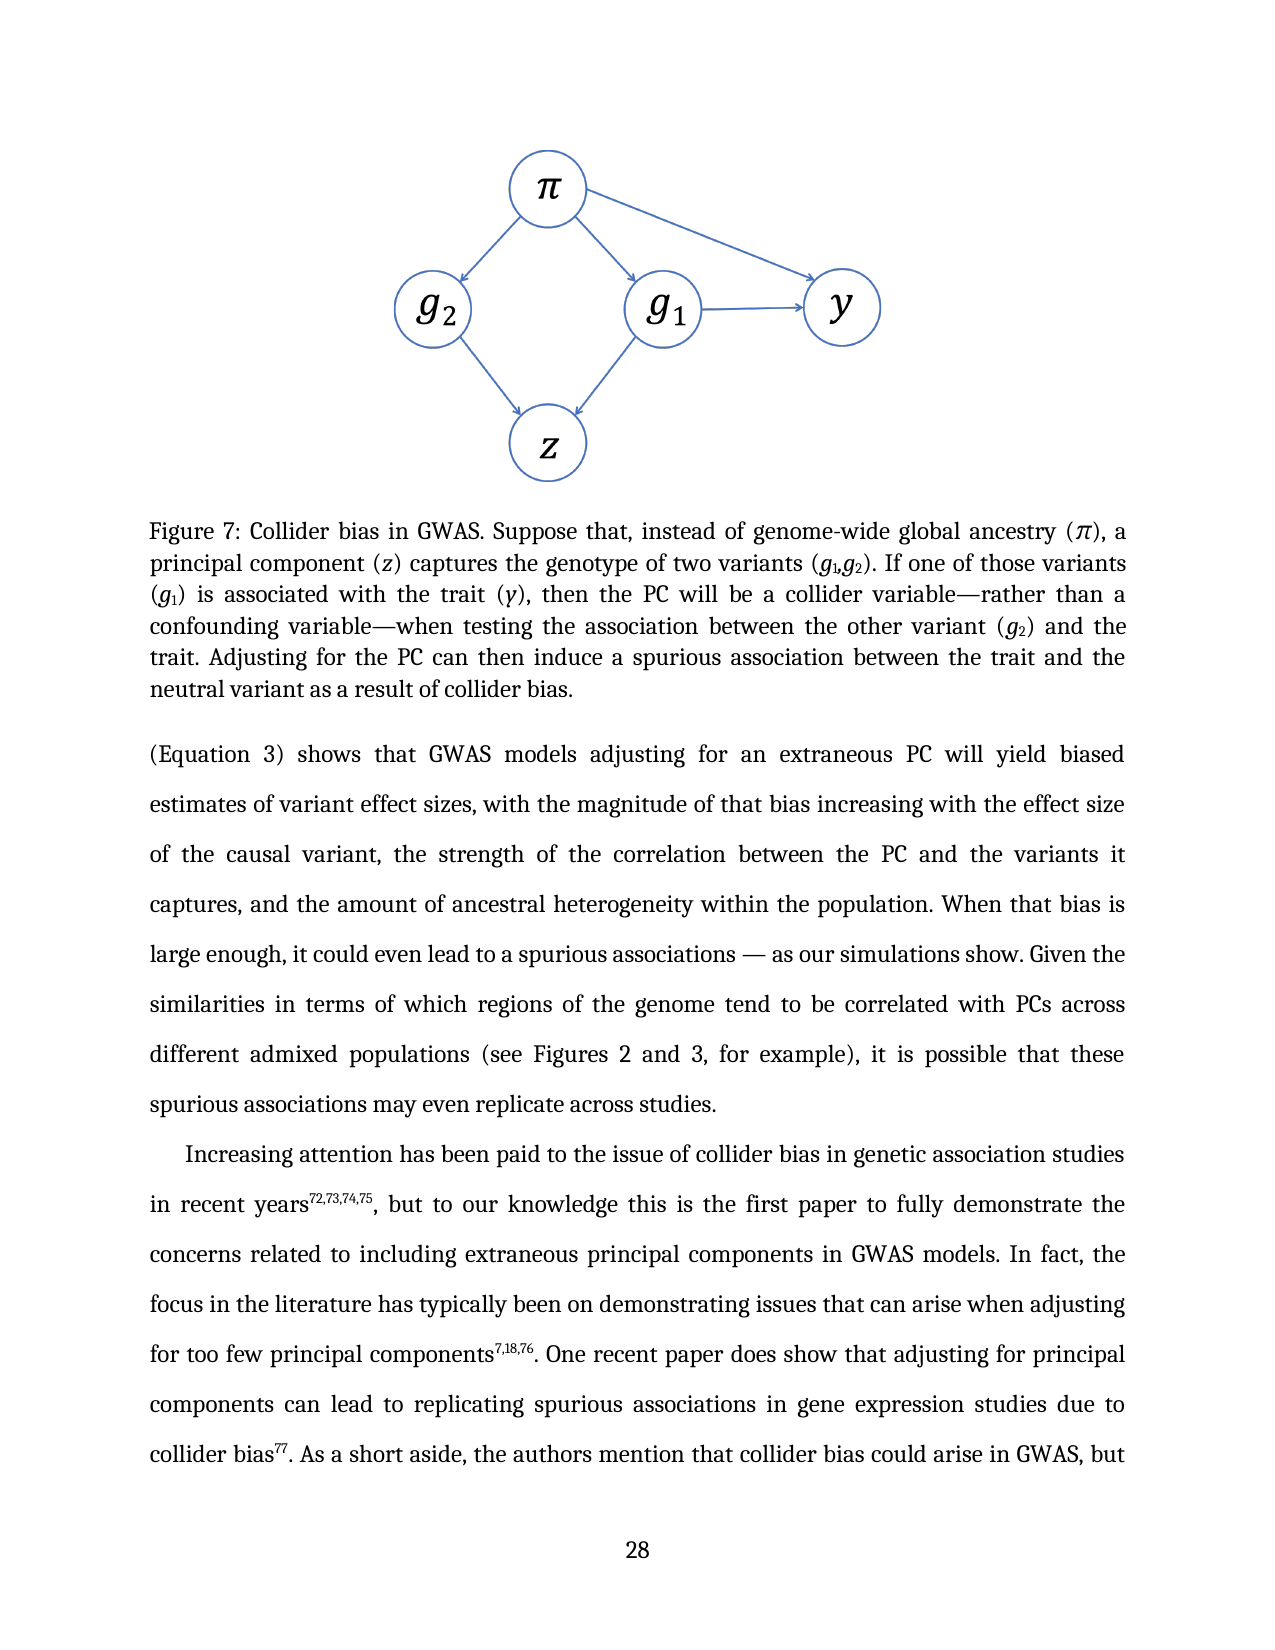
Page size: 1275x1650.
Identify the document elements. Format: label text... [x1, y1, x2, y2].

text Figure 7: Collider bias in GWAS. Suppose that, instead of genome-wide global ancestry (π), a principal component (z) captures the genotype of two variants (g1,g2). If one of those variants (g1) is associated with the trait (y), then the PC will be a collider variable—rather than a confounding variable—when testing the association between the other variant (g2) and the trait. Adjusting for the PC can then induce a spurious association between the trait and the neutral variant as a result of collider bias. [148, 517, 1127, 703]
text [149, 1140, 1127, 1469]
picture [393, 150, 882, 482]
text (Equation 3) shows that GWAS models adjusting for an extraneous PC will yield biased estimates of variant effect sizes, with the magnitude of that bias increasing with the effect size of the causal variant, the strength of the correlation between the PC and the variants it captures, and the amount of ancestral heterogeneity within the population. When that bias is large enough, it could even lead to a spurious associations — as our simulations show. Given the similarities in terms of which regions of the genome tend to be correlated with PCs across different admixed populations (see Figures 2 and 3, for example), it is possible that these spurious associations may even replicate across studies. [148, 740, 1127, 1119]
